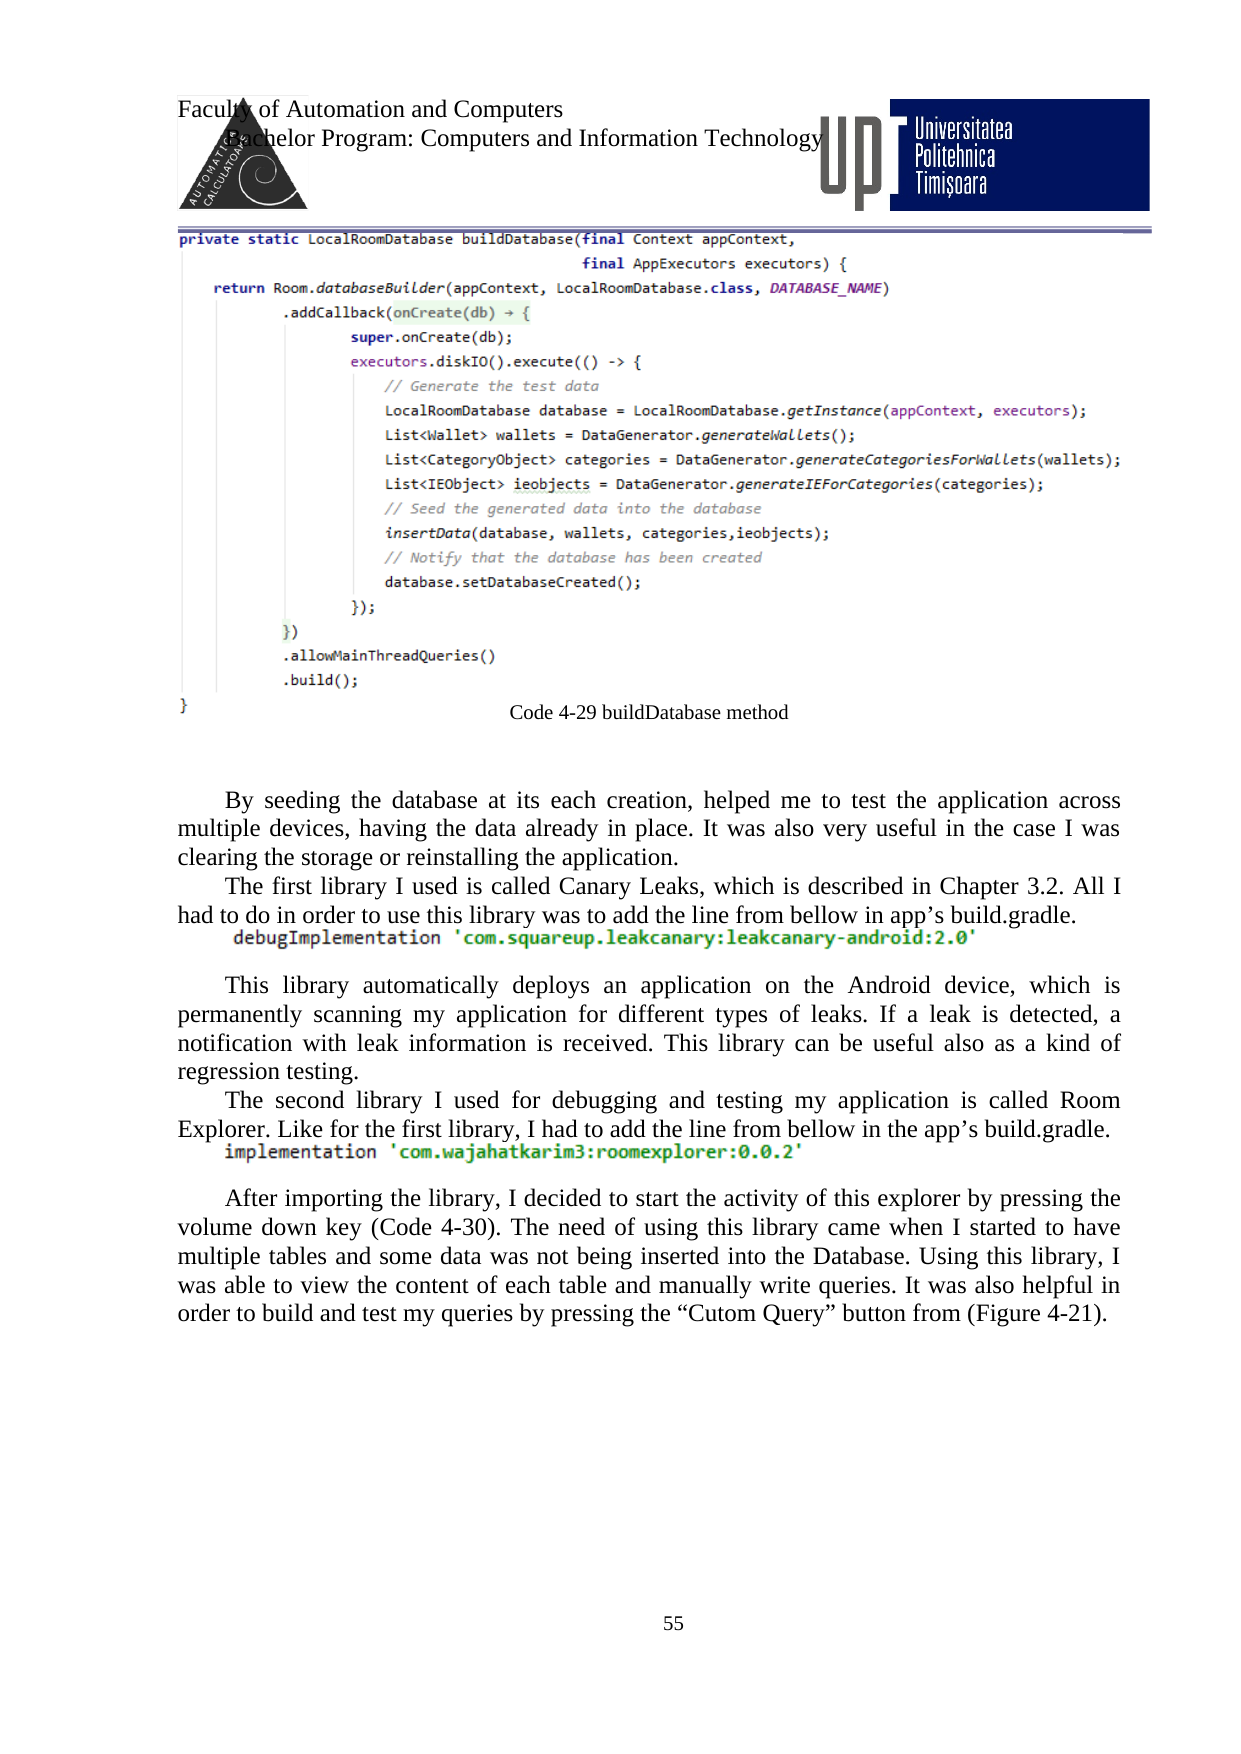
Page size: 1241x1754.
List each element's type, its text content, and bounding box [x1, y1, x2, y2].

text The second library I used for debugging and testing my application is called Room Explorer. Like for the first library, I had to add the line from bellow in the app’s build.gradle. [177, 1085, 1122, 1143]
text This library automatically deploys an application on the Android device, which is permanently scanning my application for different types of leaks. If a leak is detected, a notification with leak information is received. This library can be useful also as a kind of regression testing. [177, 970, 1122, 1085]
text The first library I used is called Canary Leaks, which is described in Chapter 3.2. All I had to do in order to use this library was to add the line from bellow in app’s build.gradle. [177, 871, 1122, 928]
picture [177, 95, 309, 211]
picture [224, 928, 986, 954]
picture [224, 1142, 806, 1165]
text By seeding the database at its each creation, helped me to test the application across multiple devices, having the data already in place. It was also very useful in the case I was clearing the storage or reinstalling the application. [177, 785, 1122, 871]
picture [648, 706, 656, 717]
picture [177, 225, 1153, 717]
picture [820, 99, 1150, 211]
